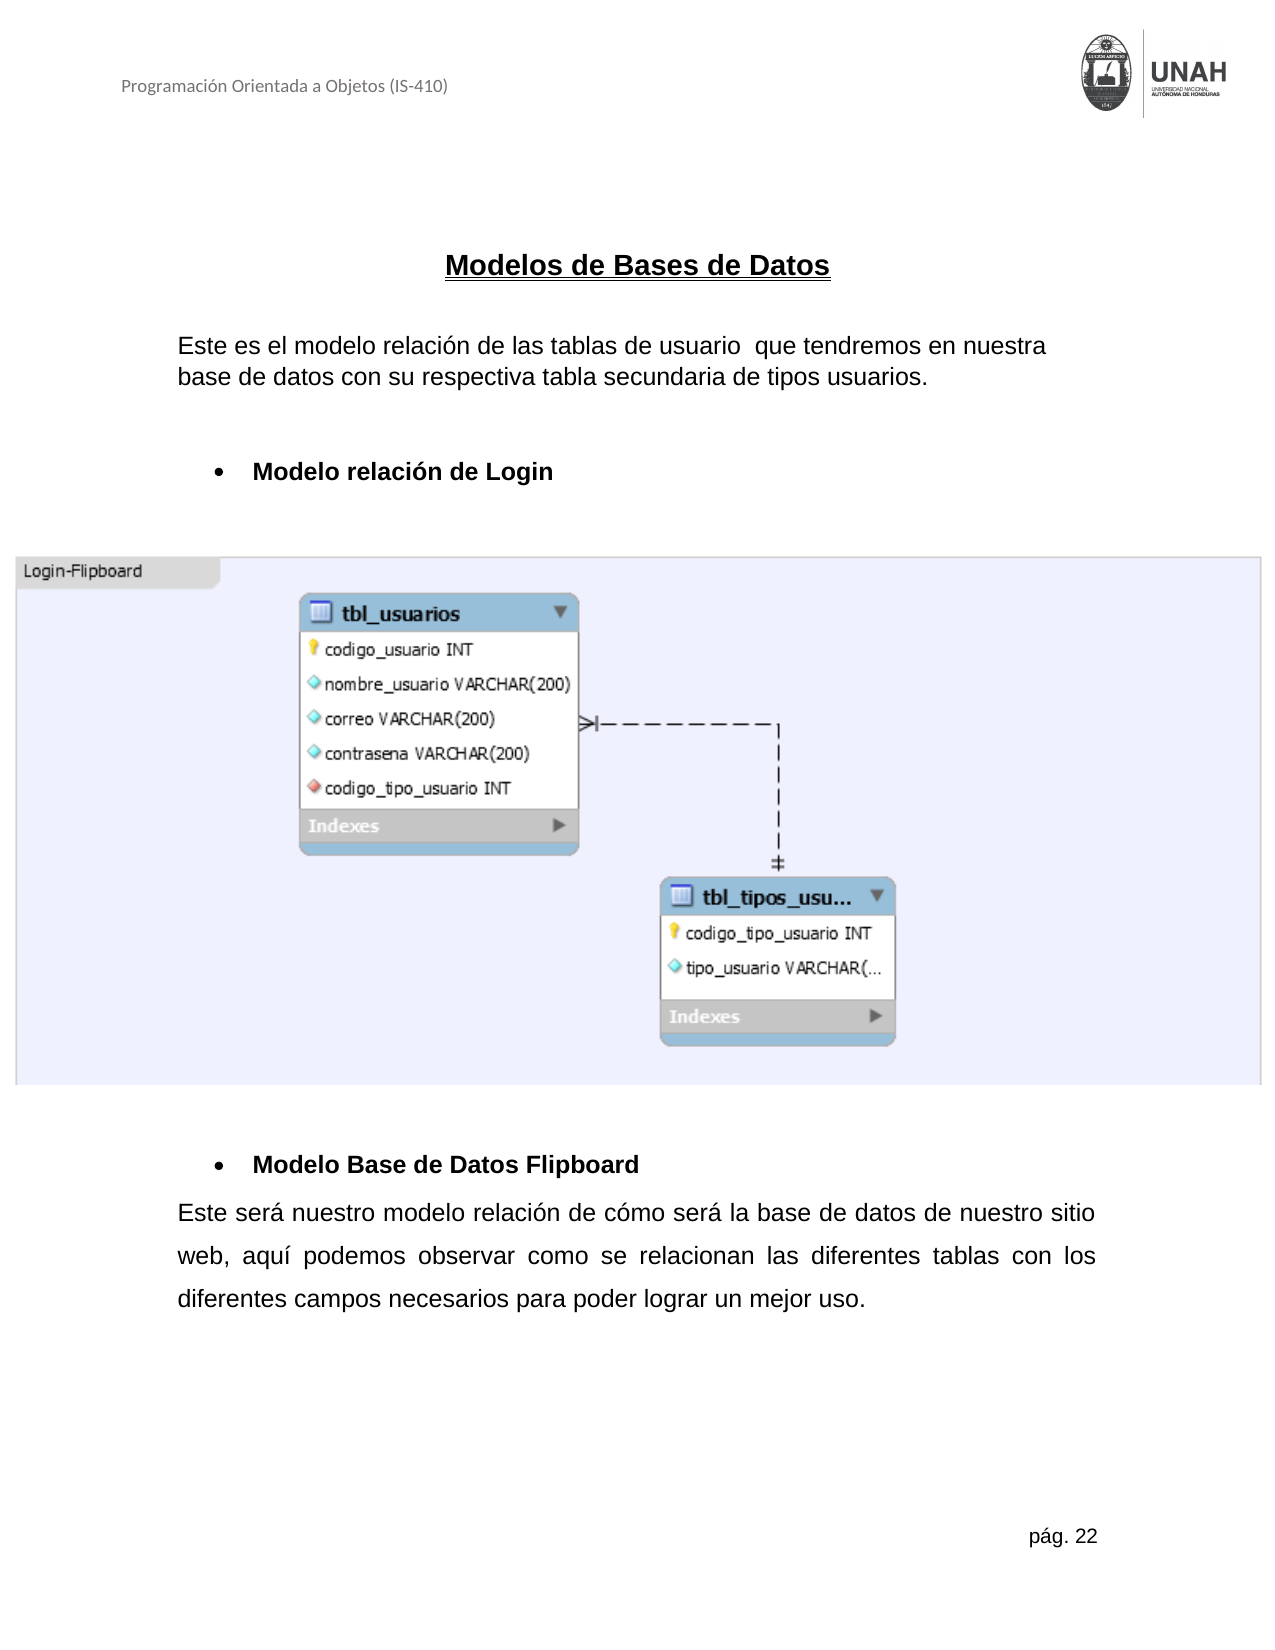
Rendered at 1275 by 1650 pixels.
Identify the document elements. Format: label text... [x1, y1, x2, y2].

text Este será nuestro modelo relación de cómo será la base de datos de nuestro sitio web, aquí podemos observar como se relacionan las diferentes tablas con los diferentes campos necesarios para poder lograr un mejor uso. [177, 1198, 1098, 1313]
picture [0, 541, 1275, 1085]
picture [1081, 25, 1226, 118]
list Modelo Base de Datos Flipboard [215, 1150, 1098, 1179]
text Este es el modelo relación de las tablas de usuario que tendremos en nuestra base de datos con su respectiva tabla secundaria de tipos usuarios. [177, 331, 1098, 391]
list Modelo relación de Login [215, 457, 1098, 485]
subtitle Modelos de Bases de Datos [177, 248, 1098, 281]
